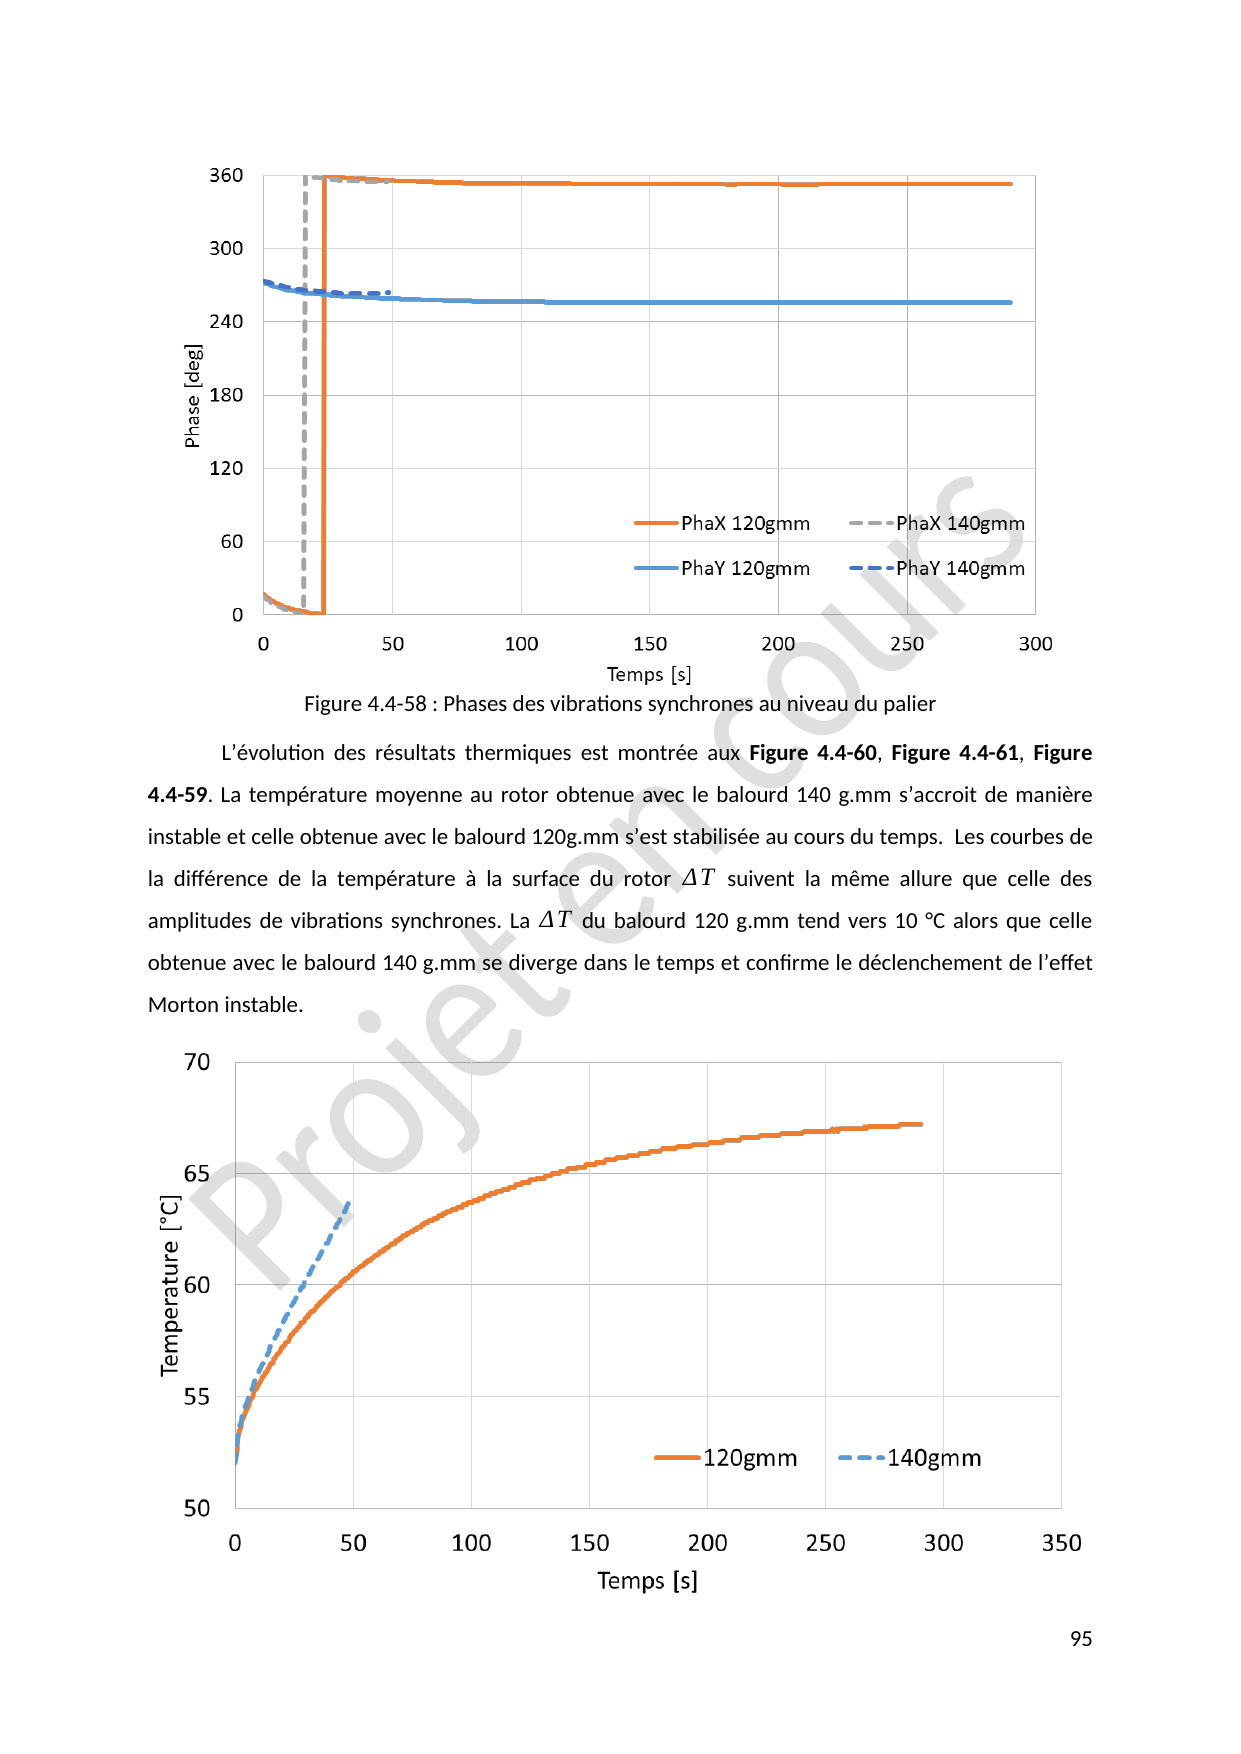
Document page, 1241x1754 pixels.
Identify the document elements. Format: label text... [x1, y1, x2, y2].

picture [149, 1031, 1092, 1598]
picture [169, 147, 1071, 689]
